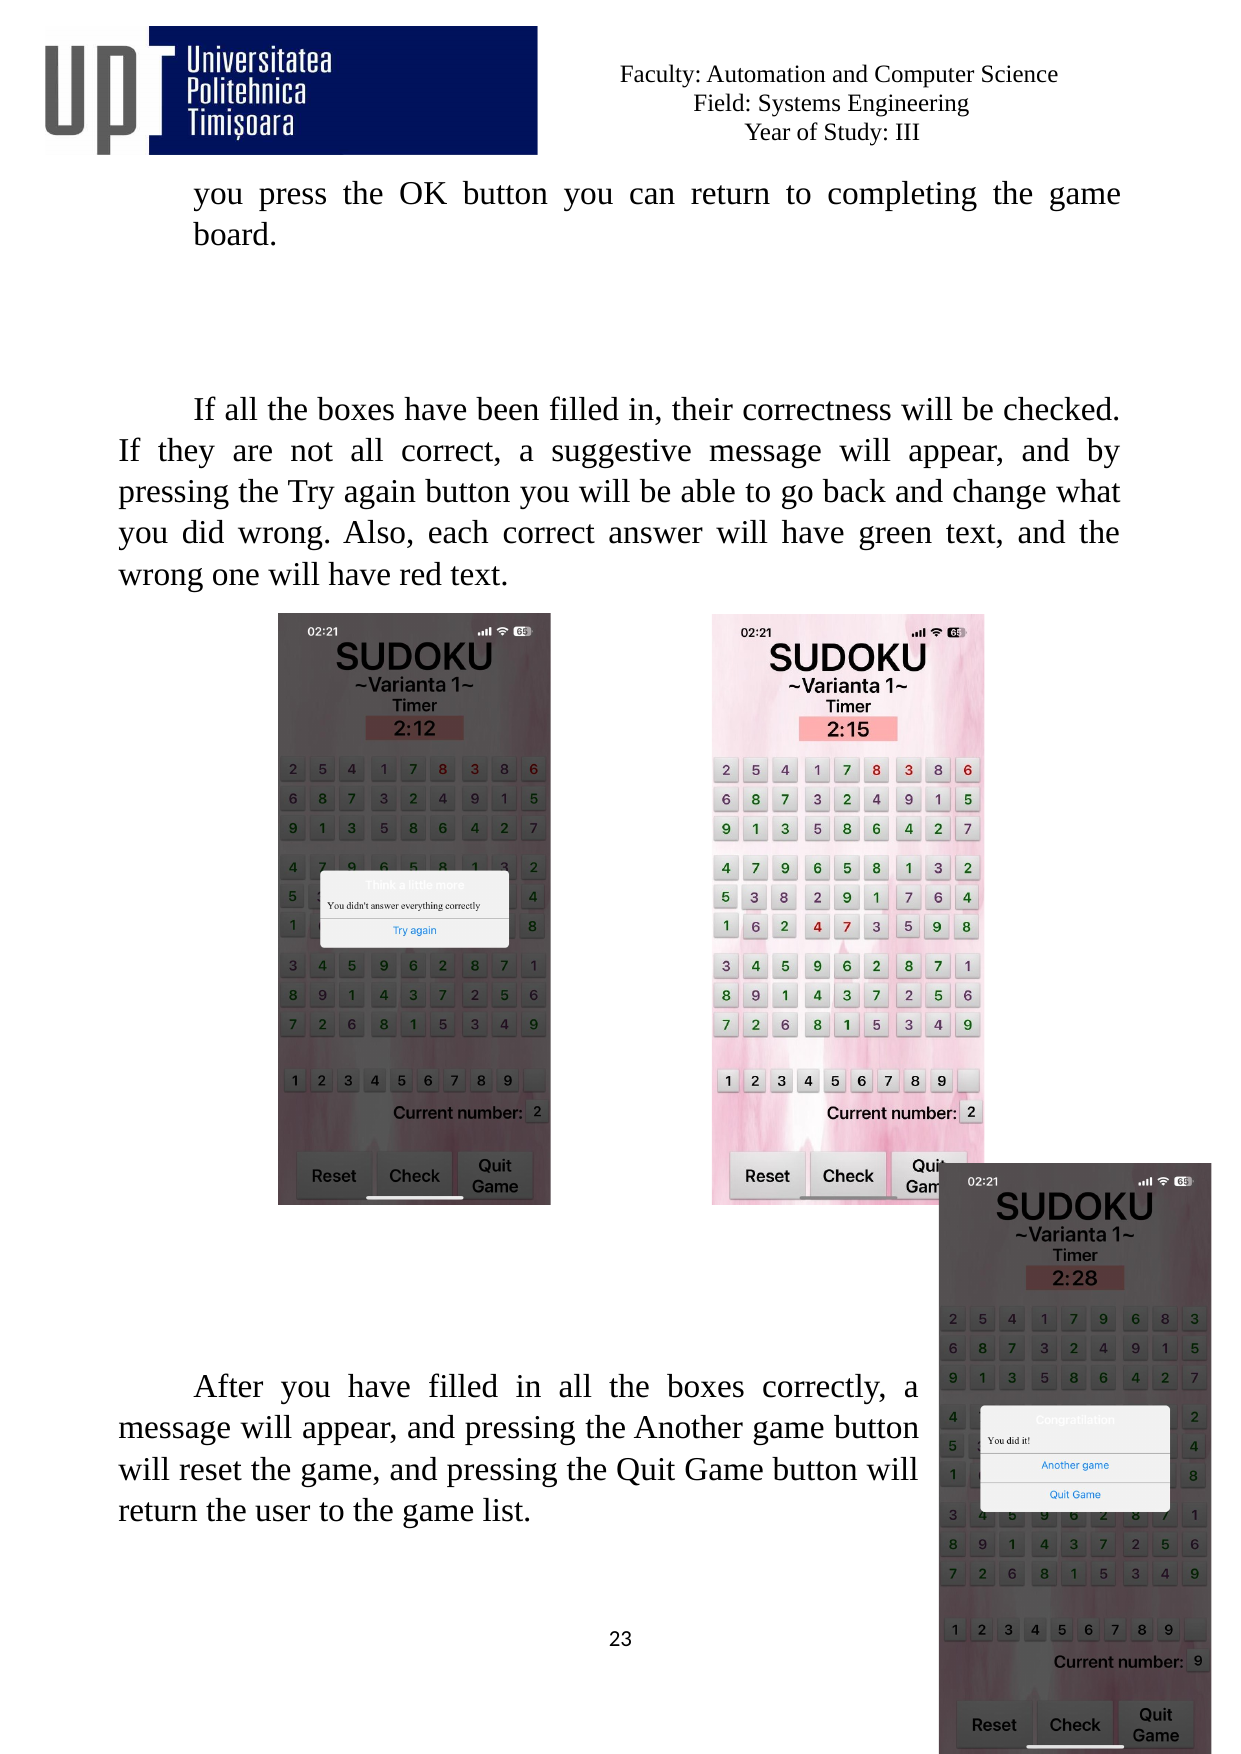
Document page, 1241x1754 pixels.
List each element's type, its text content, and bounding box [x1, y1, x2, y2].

text If all the boxes have been filled in, their correctness will be checked. If they are not all correct, a suggestive message will appear, and by pressing the Try again button you will be able to go back and change what you did wrong. Also, each correct answer will have green text, and the wrong one will have red text. [118, 389, 1122, 592]
picture [711, 614, 1212, 1754]
text After you have filled in all the boxes correctly, a message will appear, and pressing the Another game button will reset the game, and pressing the Quit Game button will return the user to the game list. [118, 1366, 938, 1529]
picture [45, 26, 538, 155]
picture [278, 613, 551, 1205]
